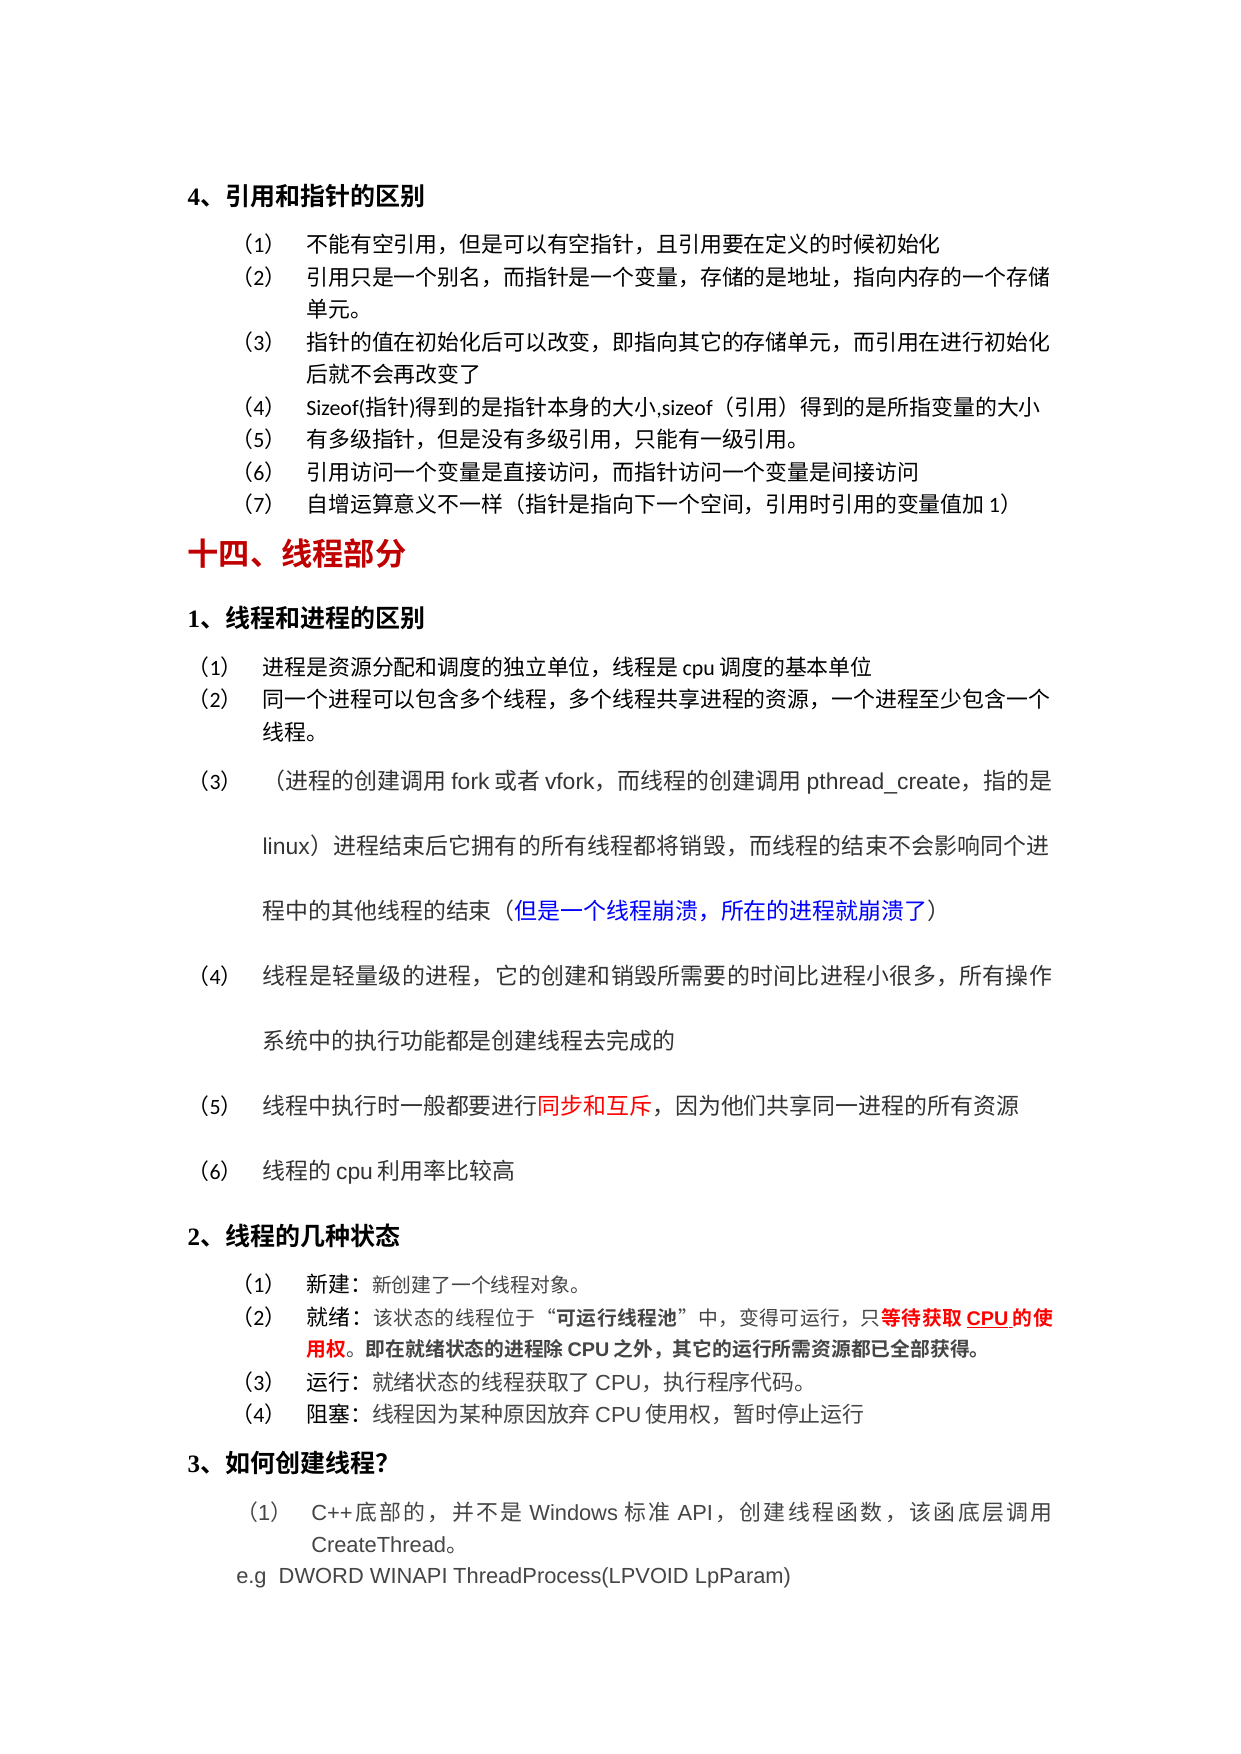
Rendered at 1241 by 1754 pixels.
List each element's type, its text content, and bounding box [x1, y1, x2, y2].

list 阻塞：线程因为某种原因放弃CPU使用权，暂时停止运行 [231, 1397, 1053, 1429]
list 引用只是一个别名，而指针是一个变量，存储的是地址，指向内存的一个存储单元。 [231, 259, 1053, 324]
list 同一个进程可以包含多个线程，多个线程共享进程的资源，一个进程至少包含一个线程。 [187, 682, 1053, 747]
list 有多级指针，但是没有多级引用，只能有一级引用。 [231, 422, 1053, 454]
list 线程是轻量级的进程，它的创建和销毁所需要的时间比进程小很多，所有操作系统中的执行功能都是创建线程去完成的 [187, 942, 1053, 1072]
list 引用访问一个变量是直接访问，而指针访问一个变量是间接访问 [231, 454, 1053, 487]
list 新建：新创建了一个线程对象。 [231, 1267, 1053, 1299]
list C++底部的，并不是Windows标准API，创建线程函数，该函底层调用CreateThread。 [236, 1494, 1053, 1559]
subtitle 1、线程和进程的区别 [187, 584, 1053, 649]
subtitle 引用和指针的区别 [187, 162, 1053, 227]
list 就绪：该状态的线程位于“可运行线程池”中，变得可运行，只等待获取CPU的使用权。即在就绪状态的进程除CPU之外，其它的运行所需资源都已全部获得。 [231, 1299, 1053, 1364]
list 线程中执行时一般都要进行同步和互斥，因为他们共享同一进程的所有资源 [187, 1072, 1053, 1137]
list 进程是资源分配和调度的独立单位，线程是cpu调度的基本单位 [187, 649, 1053, 682]
list 指针的值在初始化后可以改变，即指向其它的存储单元，而引用在进行初始化后就不会再改变了 [231, 324, 1053, 389]
list Sizeof(指针)得到的是指针本身的大小,sizeof（引用）得到的是所指变量的大小 [231, 389, 1053, 422]
subtitle 2、线程的几种状态 [187, 1202, 1053, 1267]
list 不能有空引用，但是可以有空指针，且引用要在定义的时候初始化 [231, 227, 1053, 259]
list 线程的cpu利用率比较高 [187, 1137, 1053, 1202]
list 自增运算意义不一样（指针是指向下一个空间，引用时引用的变量值加1） [231, 487, 1053, 519]
list （进程的创建调用fork或者vfork，而线程的创建调用pthread_create，指的是linux）进程结束后它拥有的所有线程都将销毁，而线程的结束不会影响同个进程中的其他线程的结束（但是一个线程崩溃，所在的进程就崩溃了） [187, 747, 1053, 942]
subtitle 十四、线程部分 [187, 519, 1053, 584]
text e.g DWORD WINAPI ThreadProcess(LPVOID LpParam) [236, 1559, 1053, 1592]
list 运行：就绪状态的线程获取了CPU，执行程序代码。 [231, 1364, 1053, 1397]
subtitle 3、如何创建线程？ [187, 1429, 1053, 1494]
